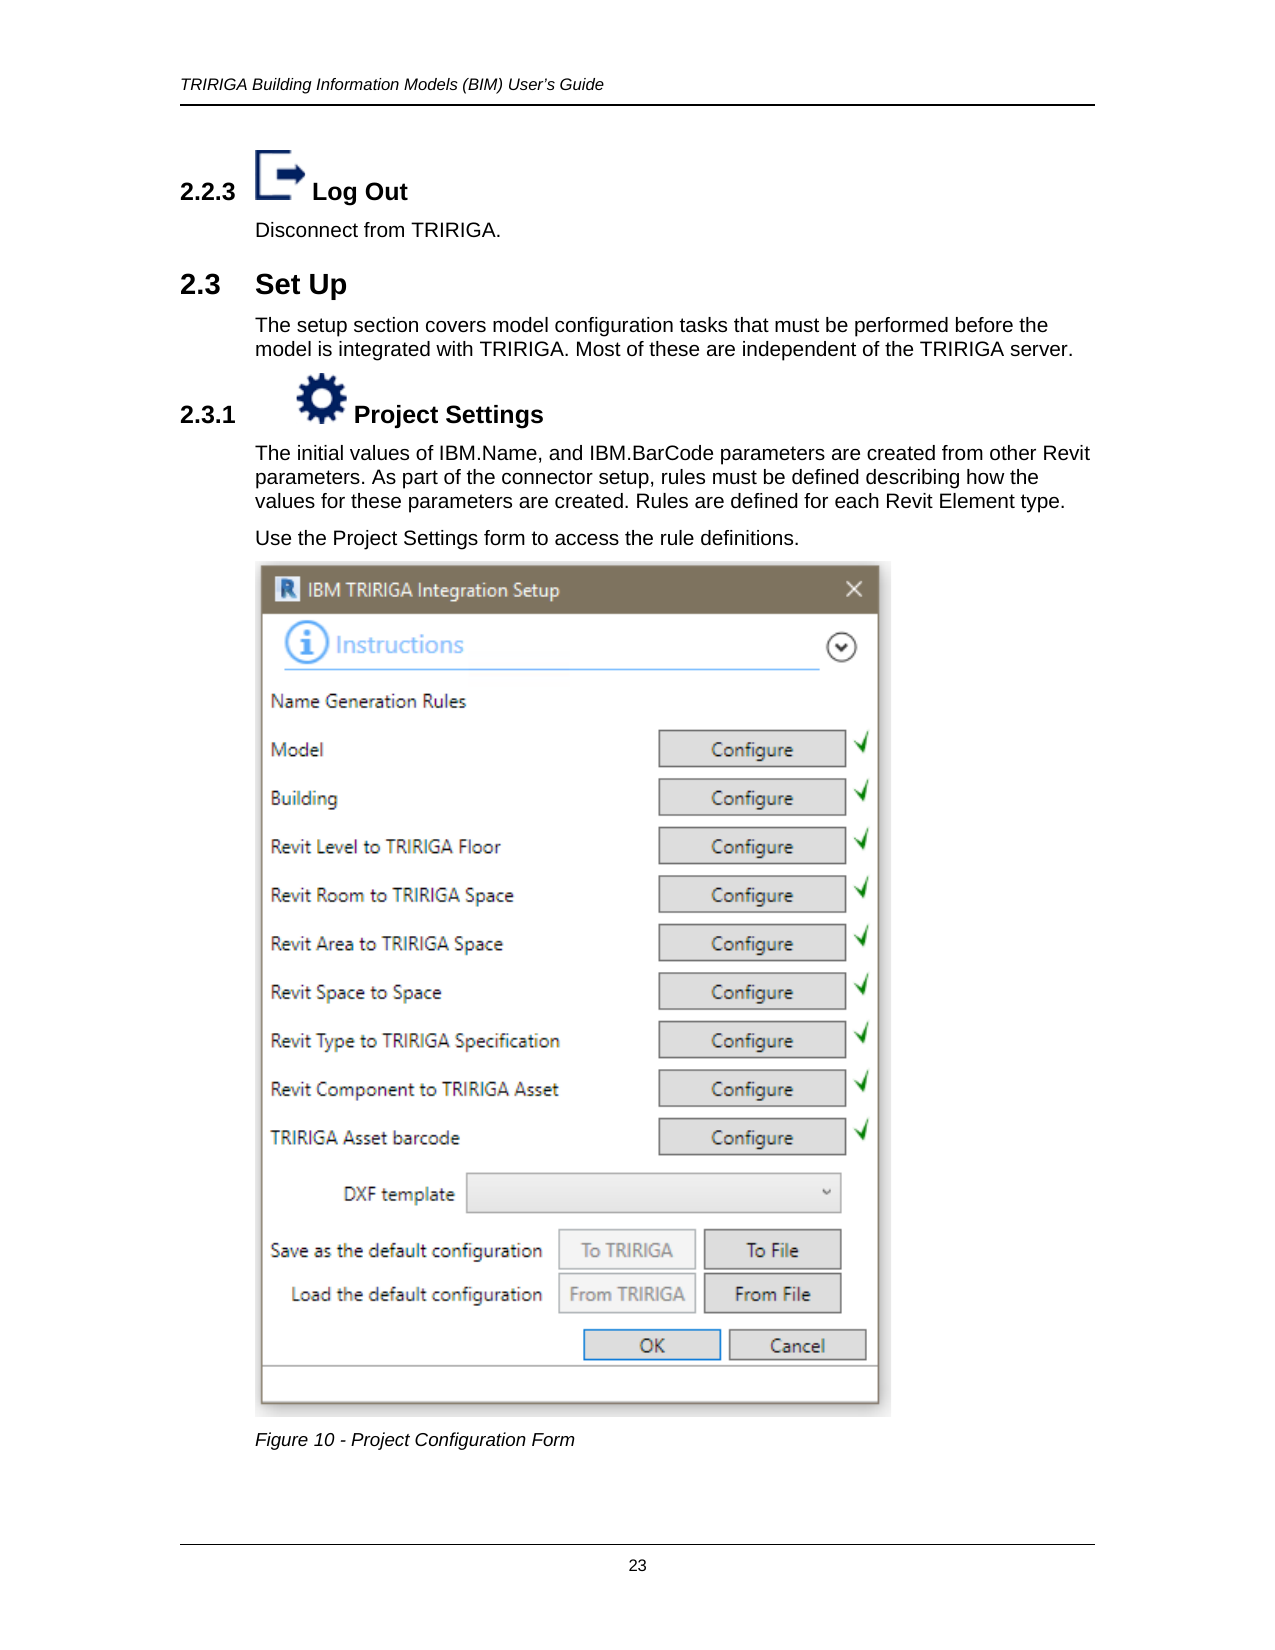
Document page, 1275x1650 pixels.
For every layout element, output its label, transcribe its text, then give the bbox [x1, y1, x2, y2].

picture [255, 150, 306, 200]
text Use the Project Settings form to access the rule definitions. [255, 525, 1095, 549]
subtitle Set Up [180, 267, 1095, 300]
text Figure 10 - Project Configuration Form [255, 1429, 1095, 1451]
text The setup section covers model configuration tasks that must be performed before the model is integrated with TRIRIGA. Most of these are independent of the TRIRIGA server. [255, 313, 1095, 361]
text The initial values of IBM.Name, and IBM.BarCode parameters are created from other Revit parameters. As part of the connector setup, rules must be defined describing how the values for these parameters are created. Rules are defined for each Revit Element type. [255, 441, 1095, 513]
picture [255, 561, 892, 1417]
picture [296, 373, 347, 424]
subtitle Log Out [180, 150, 1095, 205]
subtitle Project Settings [180, 373, 1095, 428]
text Disconnect from TRIRIGA. [255, 218, 1095, 242]
